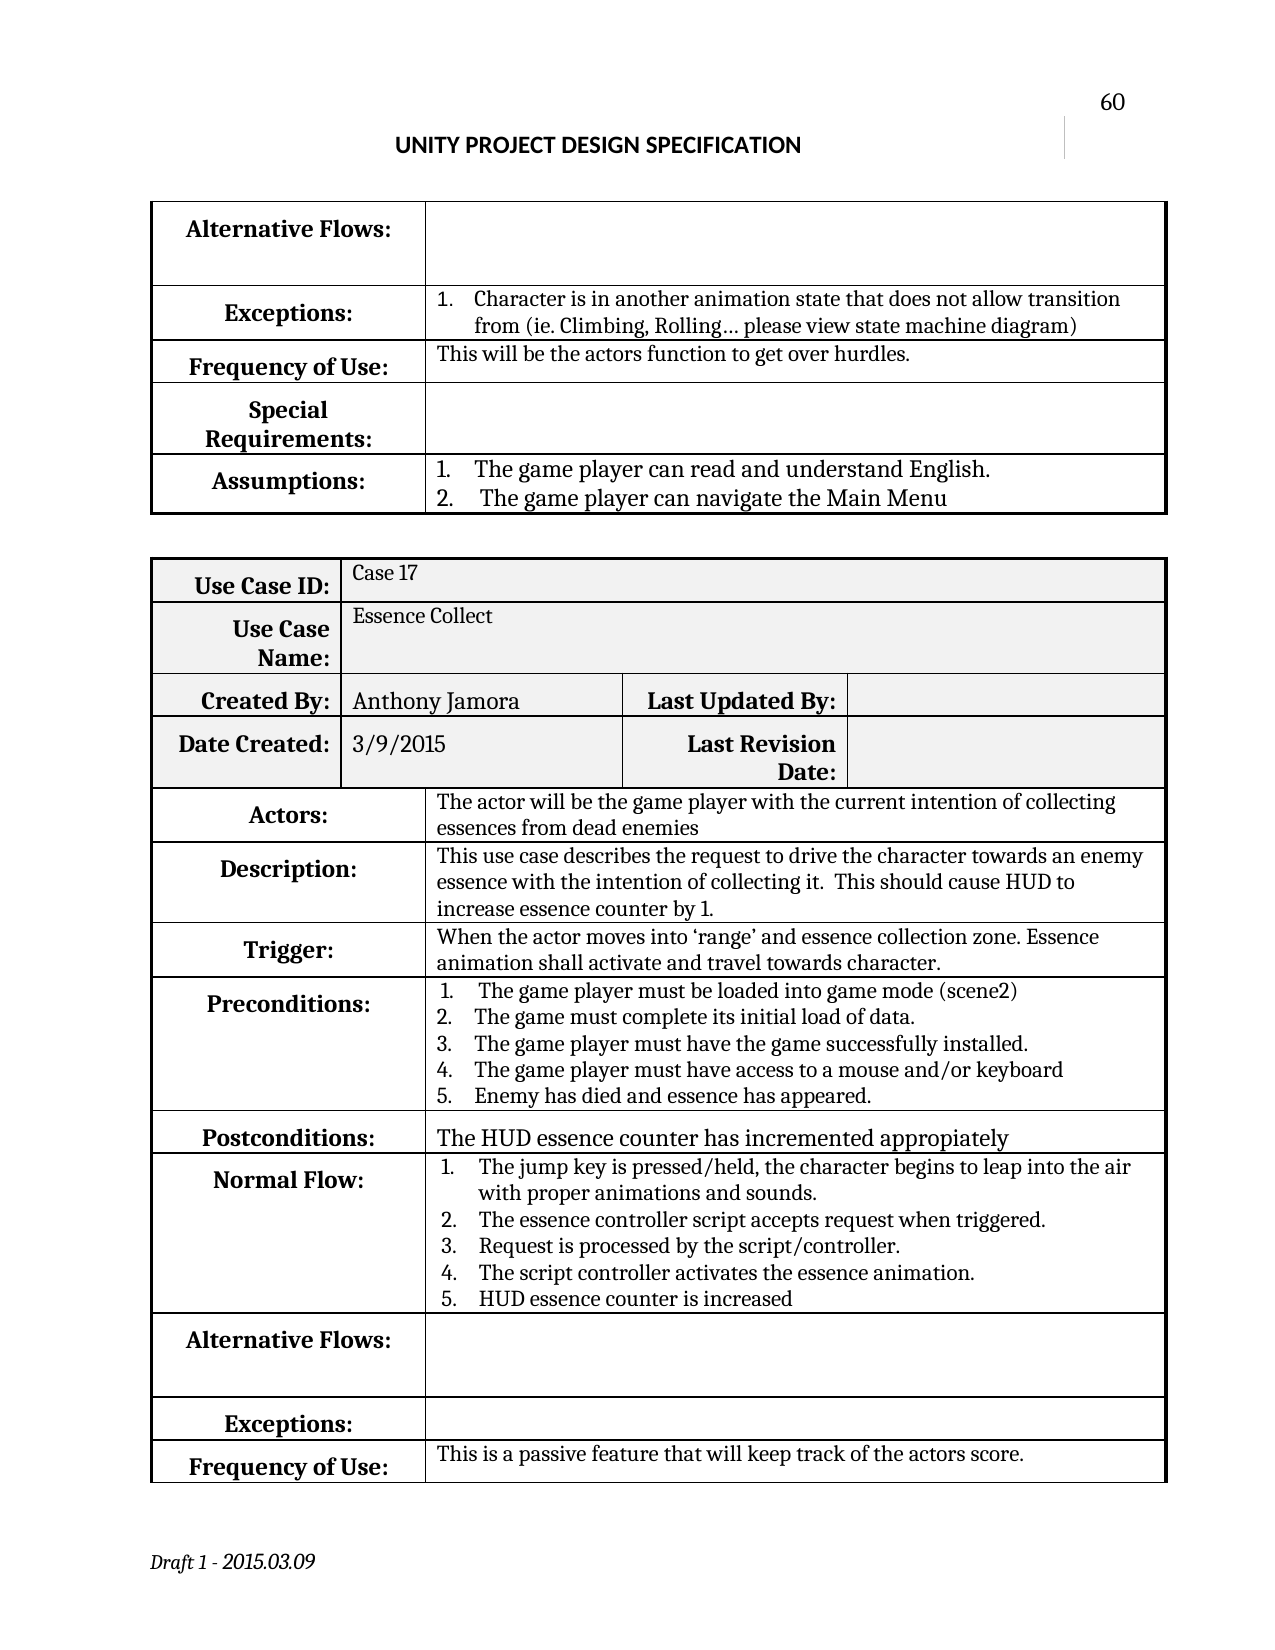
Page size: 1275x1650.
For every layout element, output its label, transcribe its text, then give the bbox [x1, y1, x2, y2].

table_cell Last Revision Date: [623, 717, 847, 787]
table_cell [426, 1314, 1164, 1396]
table_cell [426, 383, 1164, 453]
table_cell Actors: [153, 789, 425, 841]
table_cell Exceptions: [153, 286, 425, 339]
table_cell The jump key is pressed/held, the character begins to leap into the air with proper animations and sounds. The essence controller script accepts request when triggered. Request is processed by the script/controller. The script controller activates the essence animation. HUD essence counter is increased [426, 1154, 1164, 1312]
table_cell [426, 1398, 1164, 1439]
table_header Case 17 [342, 560, 1164, 601]
table_cell Character is in another animation state that does not allow transition from (ie. Climbing, Rolling… please view state machine diagram) [426, 286, 1164, 339]
table_cell [848, 674, 1164, 715]
table_cell Normal Flow: [153, 1154, 425, 1312]
table_cell Trigger: [153, 923, 425, 976]
table_cell Alternative Flows: [153, 1314, 425, 1396]
table_cell Use Case Name: [153, 603, 340, 673]
table_cell Essence Collect [342, 603, 1164, 673]
table_cell Description: [153, 843, 425, 922]
table_cell Special Requirements: [153, 383, 425, 453]
table_cell Assumptions: [153, 455, 425, 512]
table_cell The actor will be the game player with the current intention of collecting essences from dead enemies [426, 789, 1164, 841]
table_cell Anthony Jamora [342, 674, 622, 715]
table_cell This will be the actors function to get over hurdles. [426, 341, 1164, 382]
table_cell Exceptions: [153, 1398, 425, 1439]
table_cell This is a passive feature that will keep track of the actors score. [426, 1441, 1164, 1482]
table_cell Date Created: [153, 717, 340, 787]
table_cell [848, 717, 1164, 787]
table_cell Last Updated By: [623, 674, 847, 715]
table_cell When the actor moves into ‘range’ and essence collection zone. Essence animation shall activate and travel towards character. [426, 923, 1164, 976]
table_cell Postconditions: [153, 1111, 425, 1152]
table_cell The game player must be loaded into game mode (scene2) The game must complete its initial load of data. The game player must have the game successfully installed. The game player must have access to a mouse and/or keyboard Enemy has died and essence has appeared. [426, 978, 1164, 1109]
table_cell 3/9/2015 [342, 717, 622, 787]
table_cell [426, 202, 1164, 284]
table_cell Preconditions: [153, 978, 425, 1109]
table_cell The HUD essence counter has incremented appropiately [426, 1111, 1164, 1152]
table_cell Frequency of Use: [153, 341, 425, 382]
table_cell Frequency of Use: [153, 1441, 425, 1482]
table_cell Created By: [153, 674, 340, 715]
table_cell This use case describes the request to drive the character towards an enemy essence with the intention of collecting it. This should cause HUD to increase essence counter by 1. [426, 843, 1164, 922]
table_header Use Case ID: [153, 560, 340, 601]
table_cell The game player can read and understand English. The game player can navigate the Main Menu [426, 455, 1164, 512]
table_cell Alternative Flows: [153, 202, 425, 284]
